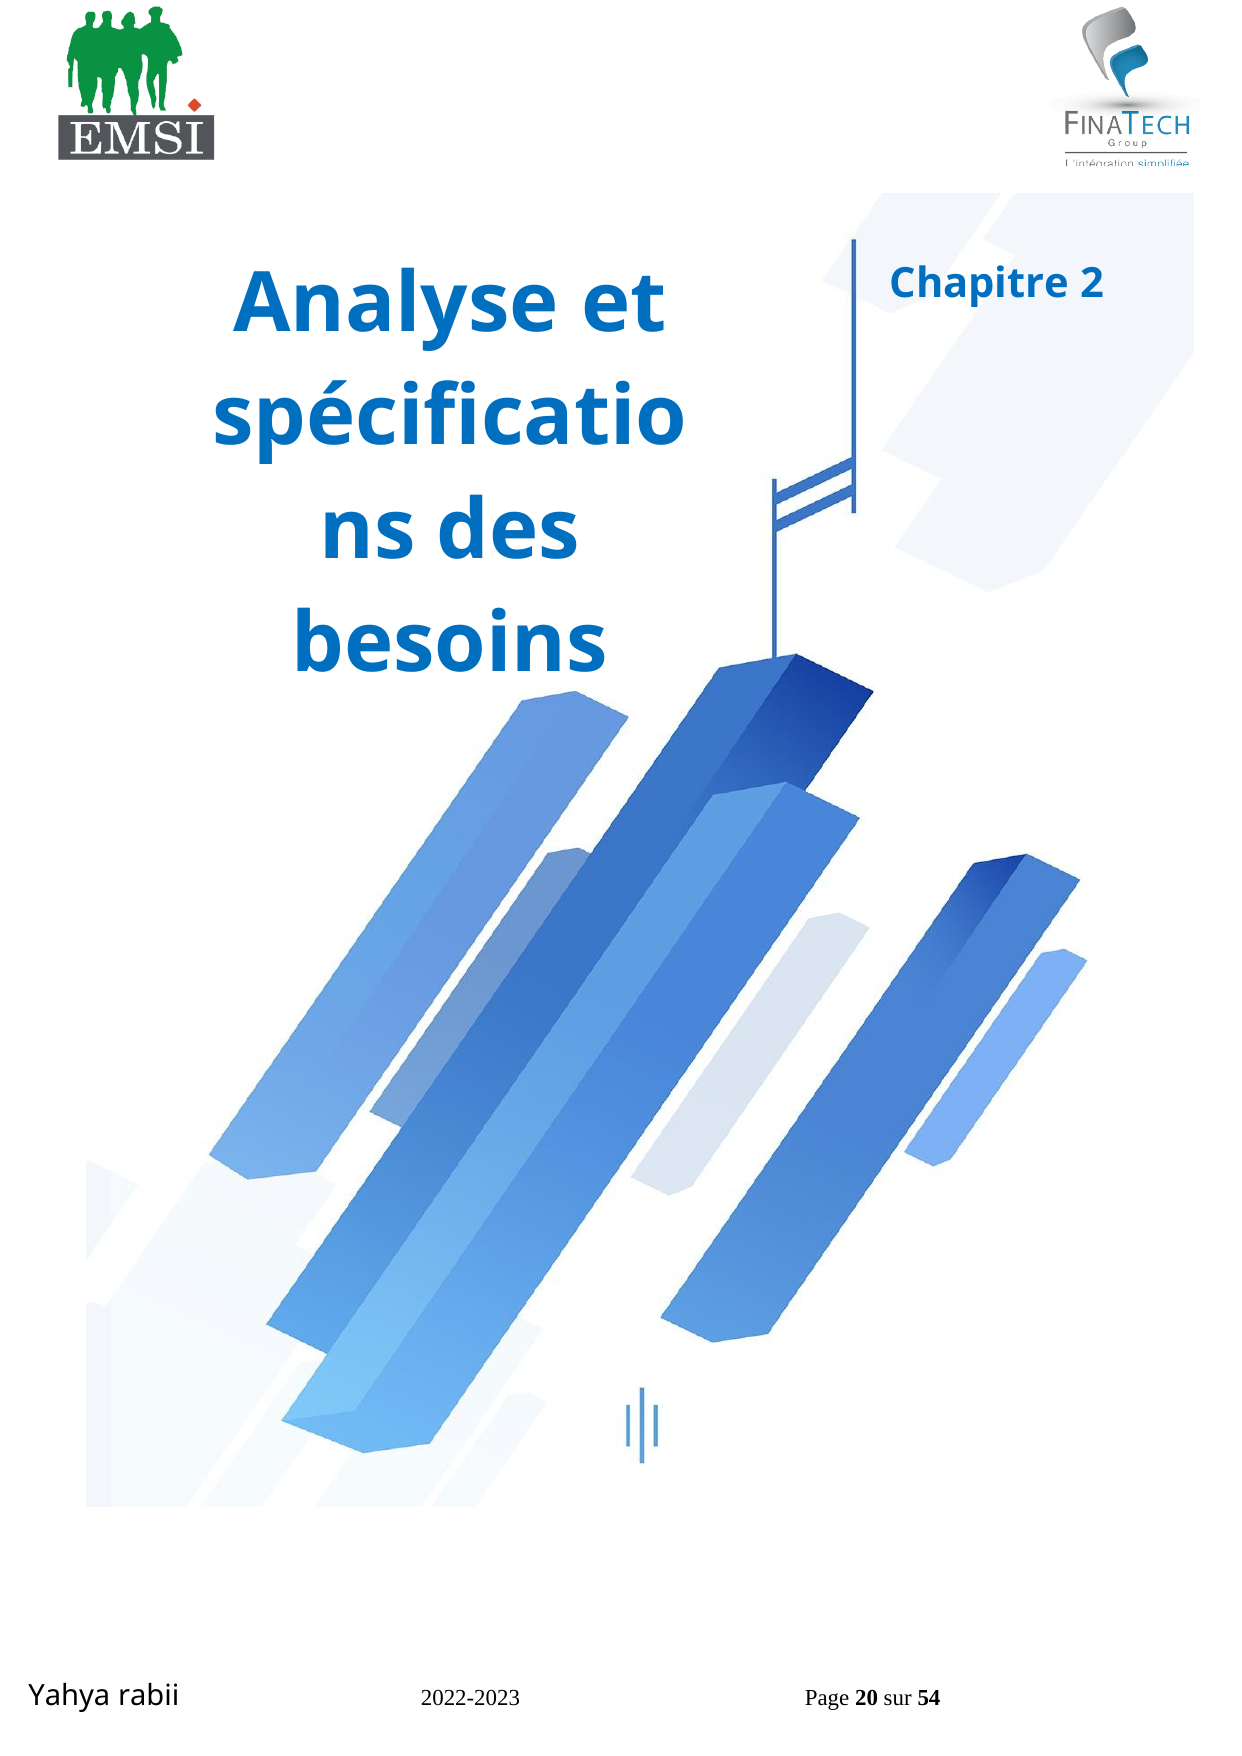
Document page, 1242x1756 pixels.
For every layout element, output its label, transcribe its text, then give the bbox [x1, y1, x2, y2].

picture [1048, 6, 1202, 167]
picture [86, 193, 1194, 1507]
text Chapitre 2 [889, 252, 1242, 309]
subtitle Analyse et spécifications des besoins [190, 242, 709, 696]
picture [50, 3, 220, 166]
